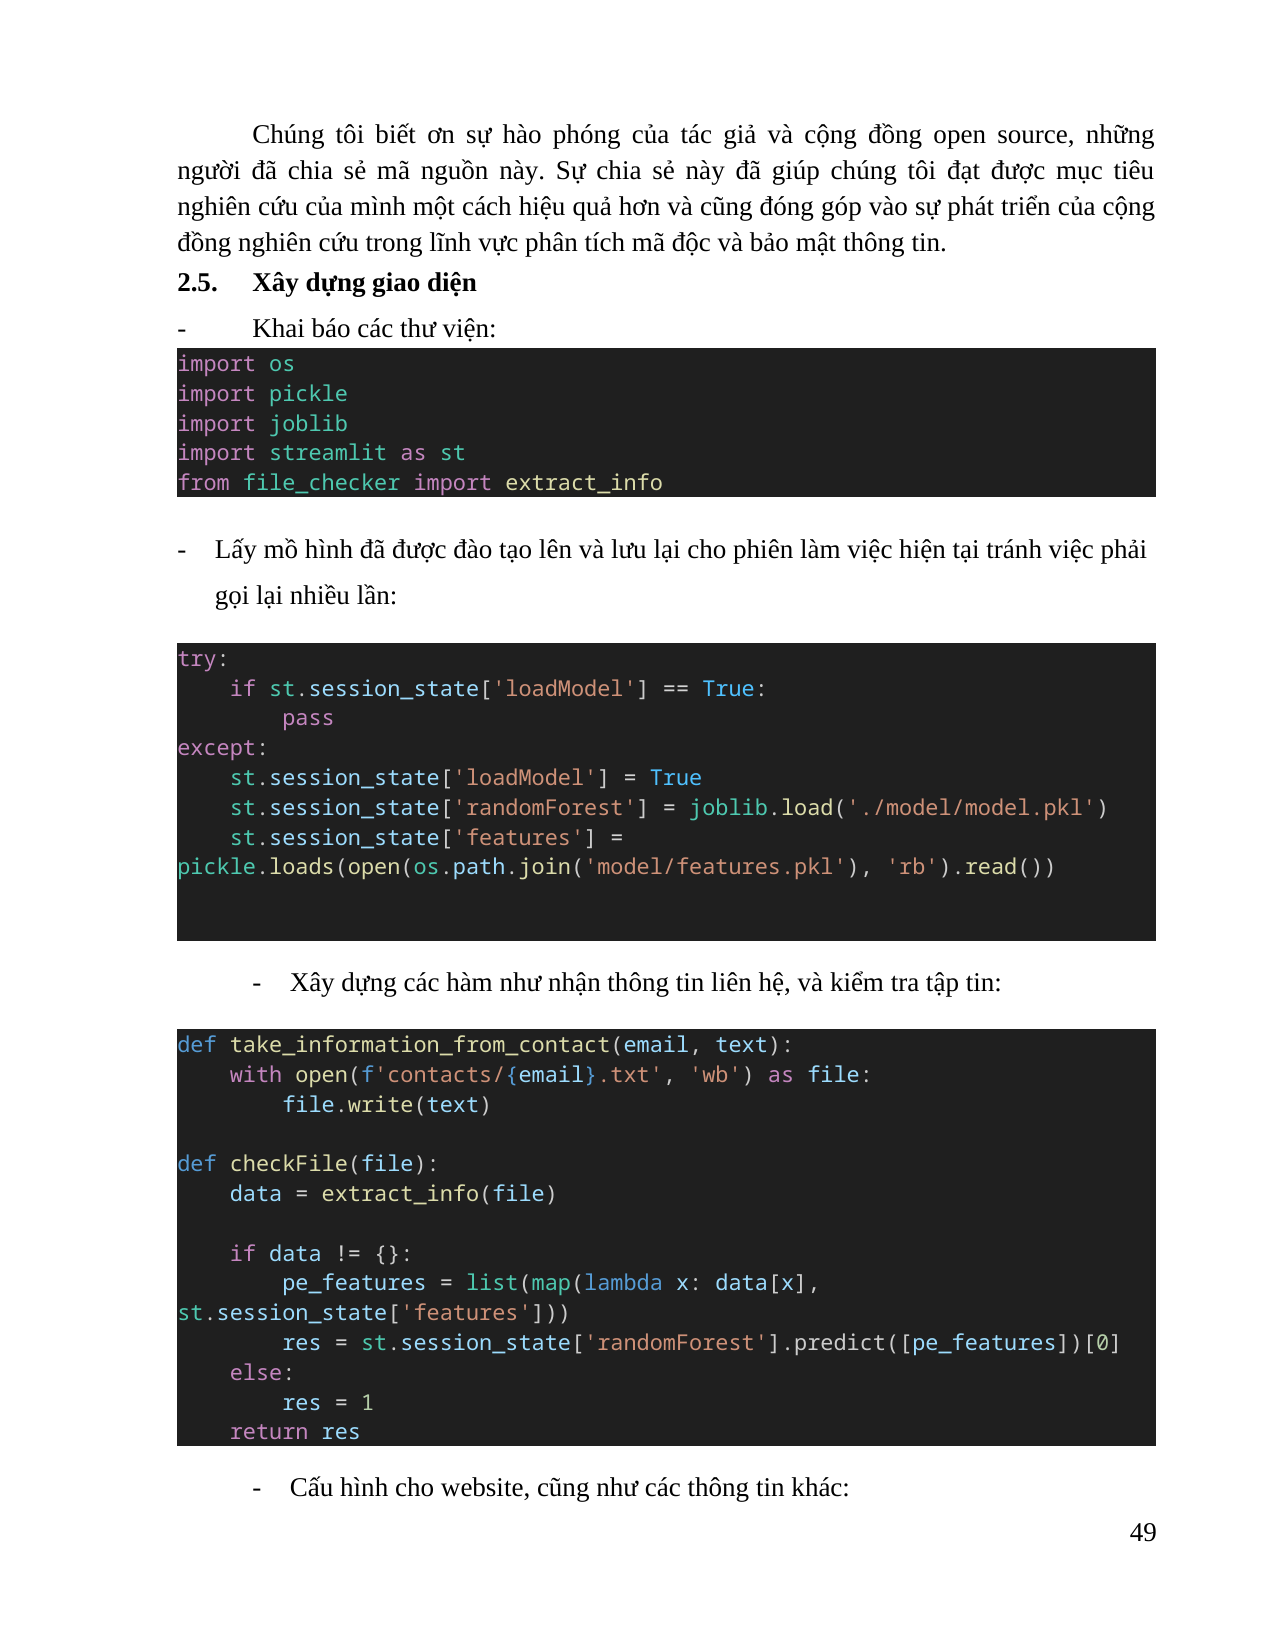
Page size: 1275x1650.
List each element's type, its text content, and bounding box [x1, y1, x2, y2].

text st.session_state['features'] = pickle.loads(open(os.path.join('model/features.pkl'), 'rb').read()) [177, 821, 1156, 881]
text try: [177, 643, 1156, 672]
list Xây dựng các hàm như nhận thông tin liên hệ, và kiểm tra tập tin: [252, 966, 1156, 997]
text import pickle [177, 378, 1156, 408]
text return res [177, 1416, 1156, 1446]
text res = 1 [177, 1386, 1156, 1416]
text import os [177, 348, 1156, 378]
text else: [177, 1357, 1156, 1386]
text with open(f'contacts/{email}.txt', 'wb') as file: [177, 1059, 1156, 1088]
text from file_checker import extract_info [177, 467, 1156, 497]
text if data != {}: [177, 1237, 1156, 1267]
text except: [177, 732, 1156, 762]
text file.write(text) [177, 1088, 1156, 1118]
text res = st.session_state['randomForest'].predict([pe_features])[0] [177, 1327, 1156, 1357]
text import streamlit as st [177, 437, 1156, 467]
text pass [177, 702, 1156, 732]
text import joblib [177, 408, 1156, 437]
list Lấy mồ hình đã được đào tạo lên và lưu lại cho phiên làm việc hiện tại tránh việc phải gọi lại nhiều lần: [177, 533, 1156, 611]
text - Khai báo các thư viện: [177, 312, 1156, 343]
text def take_information_from_contact(email, text): [177, 1029, 1156, 1059]
text Chúng tôi biết ơn sự hào phóng của tác giả và cộng đồng open source, những người đã chia sẻ mã nguồn này. Sự chia sẻ này đã giúp chúng tôi đạt được mục tiêu nghiên cứu của mình một cách hiệu quả hơn và cũng đóng góp vào sự phát triển của cộng đồng nghiên cứu trong lĩnh vực phân tích mã độc và bảo mật thông tin. [177, 118, 1156, 257]
text st.session_state['loadModel'] = True [177, 762, 1156, 792]
text data = extract_info(file) [177, 1178, 1156, 1208]
subtitle Xây dựng giao diện [177, 266, 1156, 297]
text st.session_state['randomForest'] = joblib.load('./model/model.pkl') [177, 792, 1156, 821]
text pe_features = list(map(lambda x: data[x], st.session_state['features'])) [177, 1267, 1156, 1327]
list Cấu hình cho website, cũng như các thông tin khác: [252, 1471, 1156, 1502]
text def checkFile(file): [177, 1148, 1156, 1178]
text if st.session_state['loadModel'] == True: [177, 672, 1156, 702]
